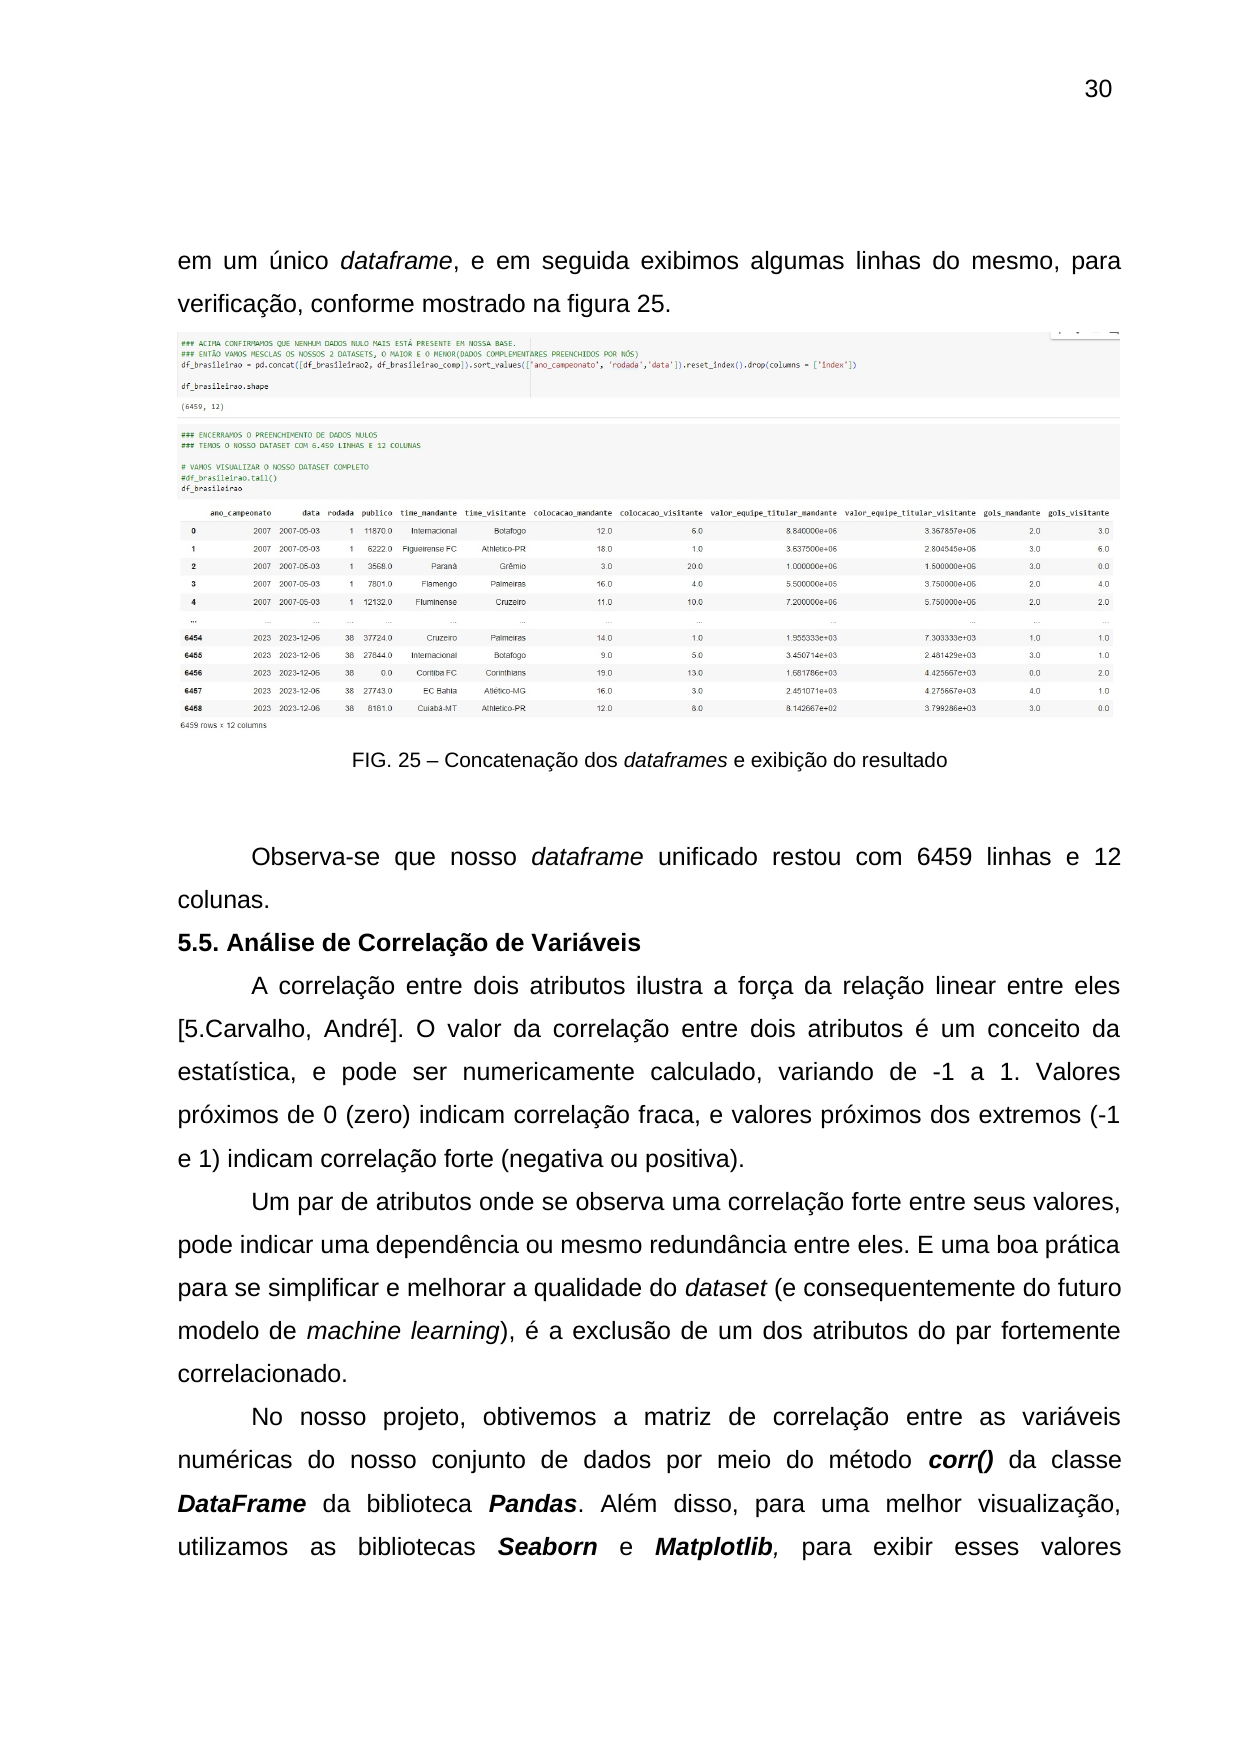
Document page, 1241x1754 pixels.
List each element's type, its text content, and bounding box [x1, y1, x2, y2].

subtitle 5.5. Análise de Correlação de Variáveis [177, 928, 1122, 957]
text FIG. 25 – Concatenação dos dataframes e exibição do resultado [177, 748, 1122, 772]
picture [177, 332, 1120, 734]
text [177, 1402, 1122, 1561]
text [177, 246, 1122, 318]
text Um par de atributos onde se observa uma correlação forte entre seus valores, pode indicar uma dependência ou mesmo redundância entre eles. E uma boa prática para se simplificar e melhorar a qualidade do dataset (e consequentemente do futuro modelo de machine learning), é a exclusão de um dos atributos do par fortemente correlacionado. [177, 1187, 1122, 1388]
text A correlação entre dois atributos ilustra a força da relação linear entre eles [5.Carvalho, André]. O valor da correlação entre dois atributos é um conceito da estatística, e pode ser numericamente calculado, variando de -1 a 1. Valores próximos de 0 (zero) indicam correlação fraca, e valores próximos dos extremos (-1 e 1) indicam correlação forte (negativa ou positiva). [177, 971, 1122, 1172]
text Observa-se que nosso dataframe unificado restou com 6459 linhas e 12 colunas. [177, 842, 1122, 914]
